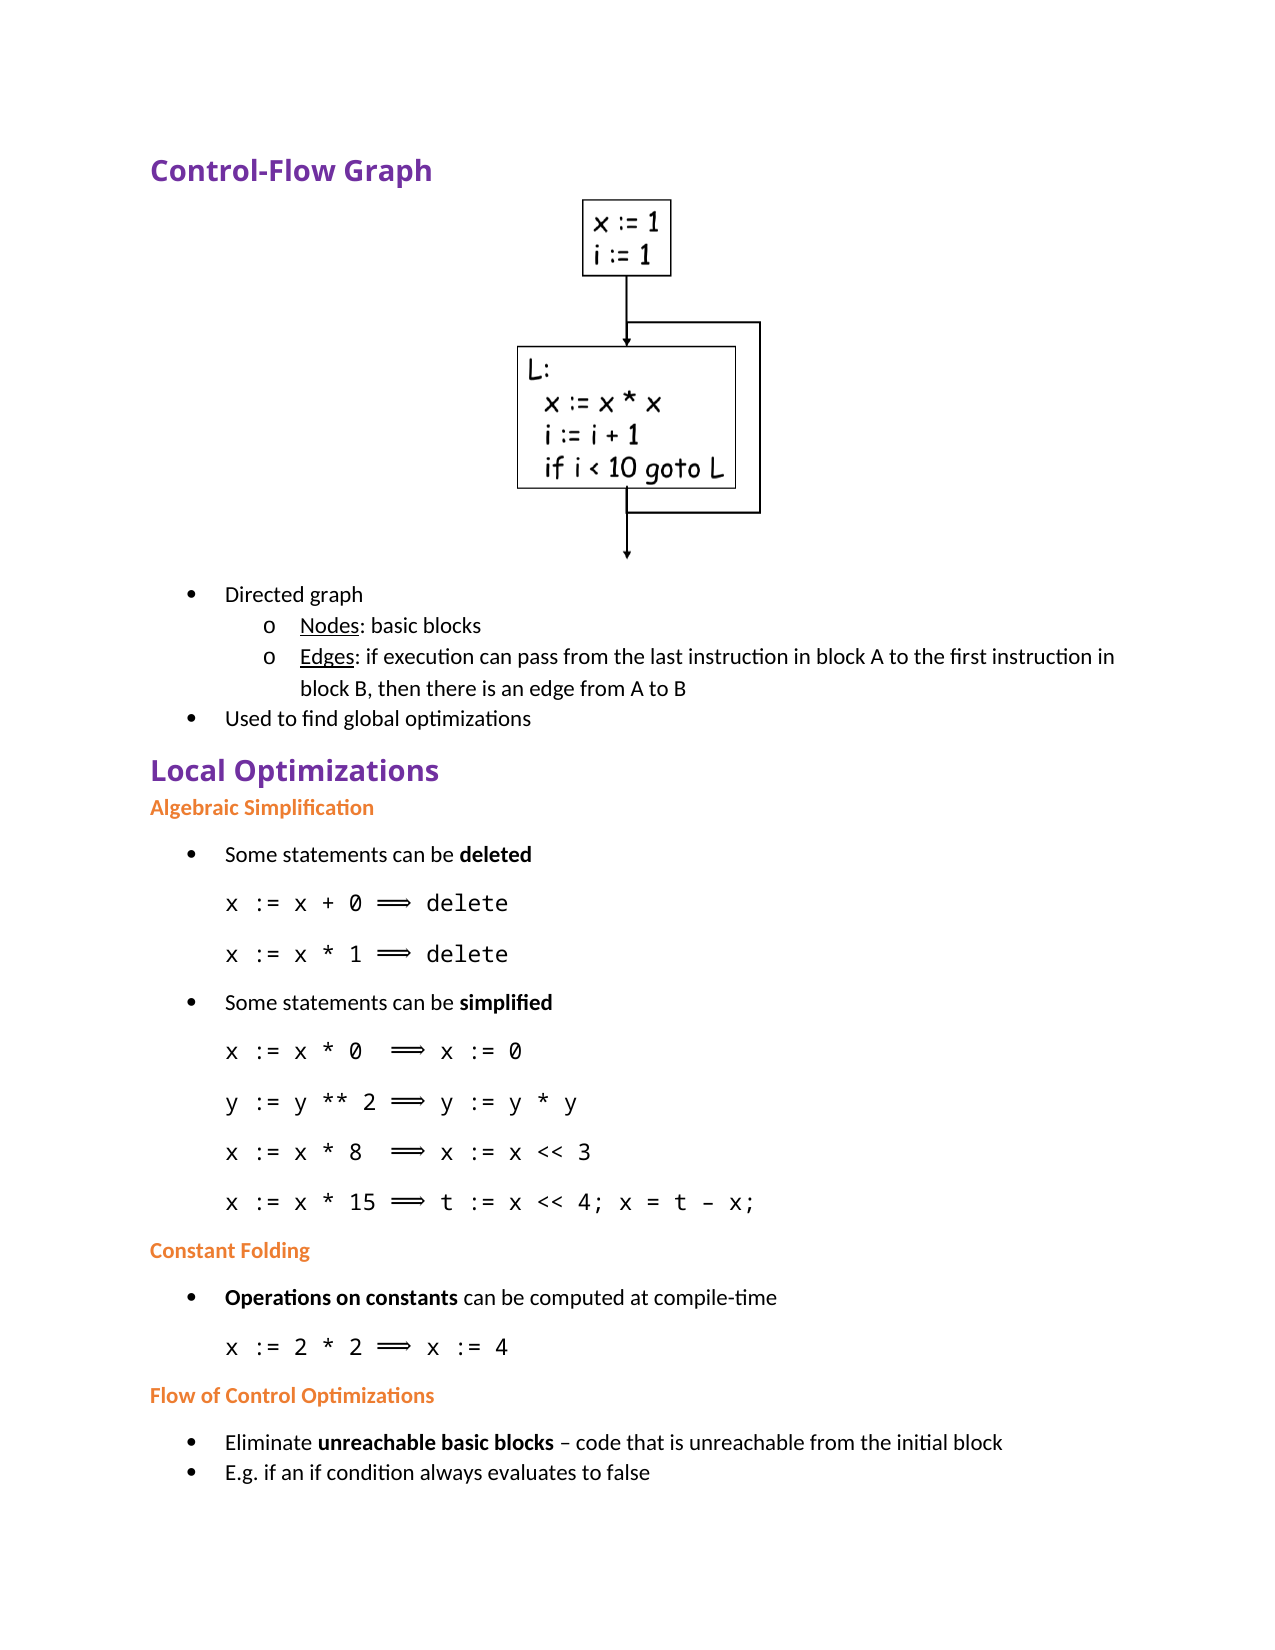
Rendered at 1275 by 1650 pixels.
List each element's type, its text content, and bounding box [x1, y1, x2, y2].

text x := x * 8 x := x << 3 [225, 1136, 1125, 1167]
list Some statements can be simplified [187, 988, 1125, 1016]
text Constant Folding [150, 1237, 1125, 1265]
text y := y ** 2 y := y * y [225, 1085, 1125, 1117]
list Some statements can be deleted [187, 840, 1125, 868]
text x := 2 * 2 x := 4 [225, 1330, 1125, 1362]
text x := x * 0 x := 0 [225, 1035, 1125, 1066]
list Edges: if execution can pass from the last instruction in block A to the first instruction in block B, then there is an edge from A to B [262, 642, 1125, 702]
list E.g. if an if condition always evaluates to false [187, 1458, 1125, 1486]
subtitle Control-Flow Graph [150, 150, 1125, 190]
text x := x * 1 delete [225, 938, 1125, 969]
text x := x + 0 delete [225, 887, 1125, 918]
text Algebraic Simplification [150, 793, 1125, 822]
text x := x * 15 t := x << 4; x = t – x; [225, 1186, 1125, 1217]
list Eliminate unreachable basic blocks – code that is unreachable from the initial block [187, 1428, 1125, 1456]
subtitle Local Optimizations [150, 751, 1125, 790]
list Used to find global optimizations [187, 704, 1125, 732]
list Nodes: basic blocks [262, 611, 1125, 640]
picture [505, 192, 770, 562]
list Operations on constants can be computed at compile-time [187, 1283, 1125, 1312]
text Flow of Control Optimizations [150, 1381, 1125, 1409]
list Directed graph [187, 581, 1125, 609]
